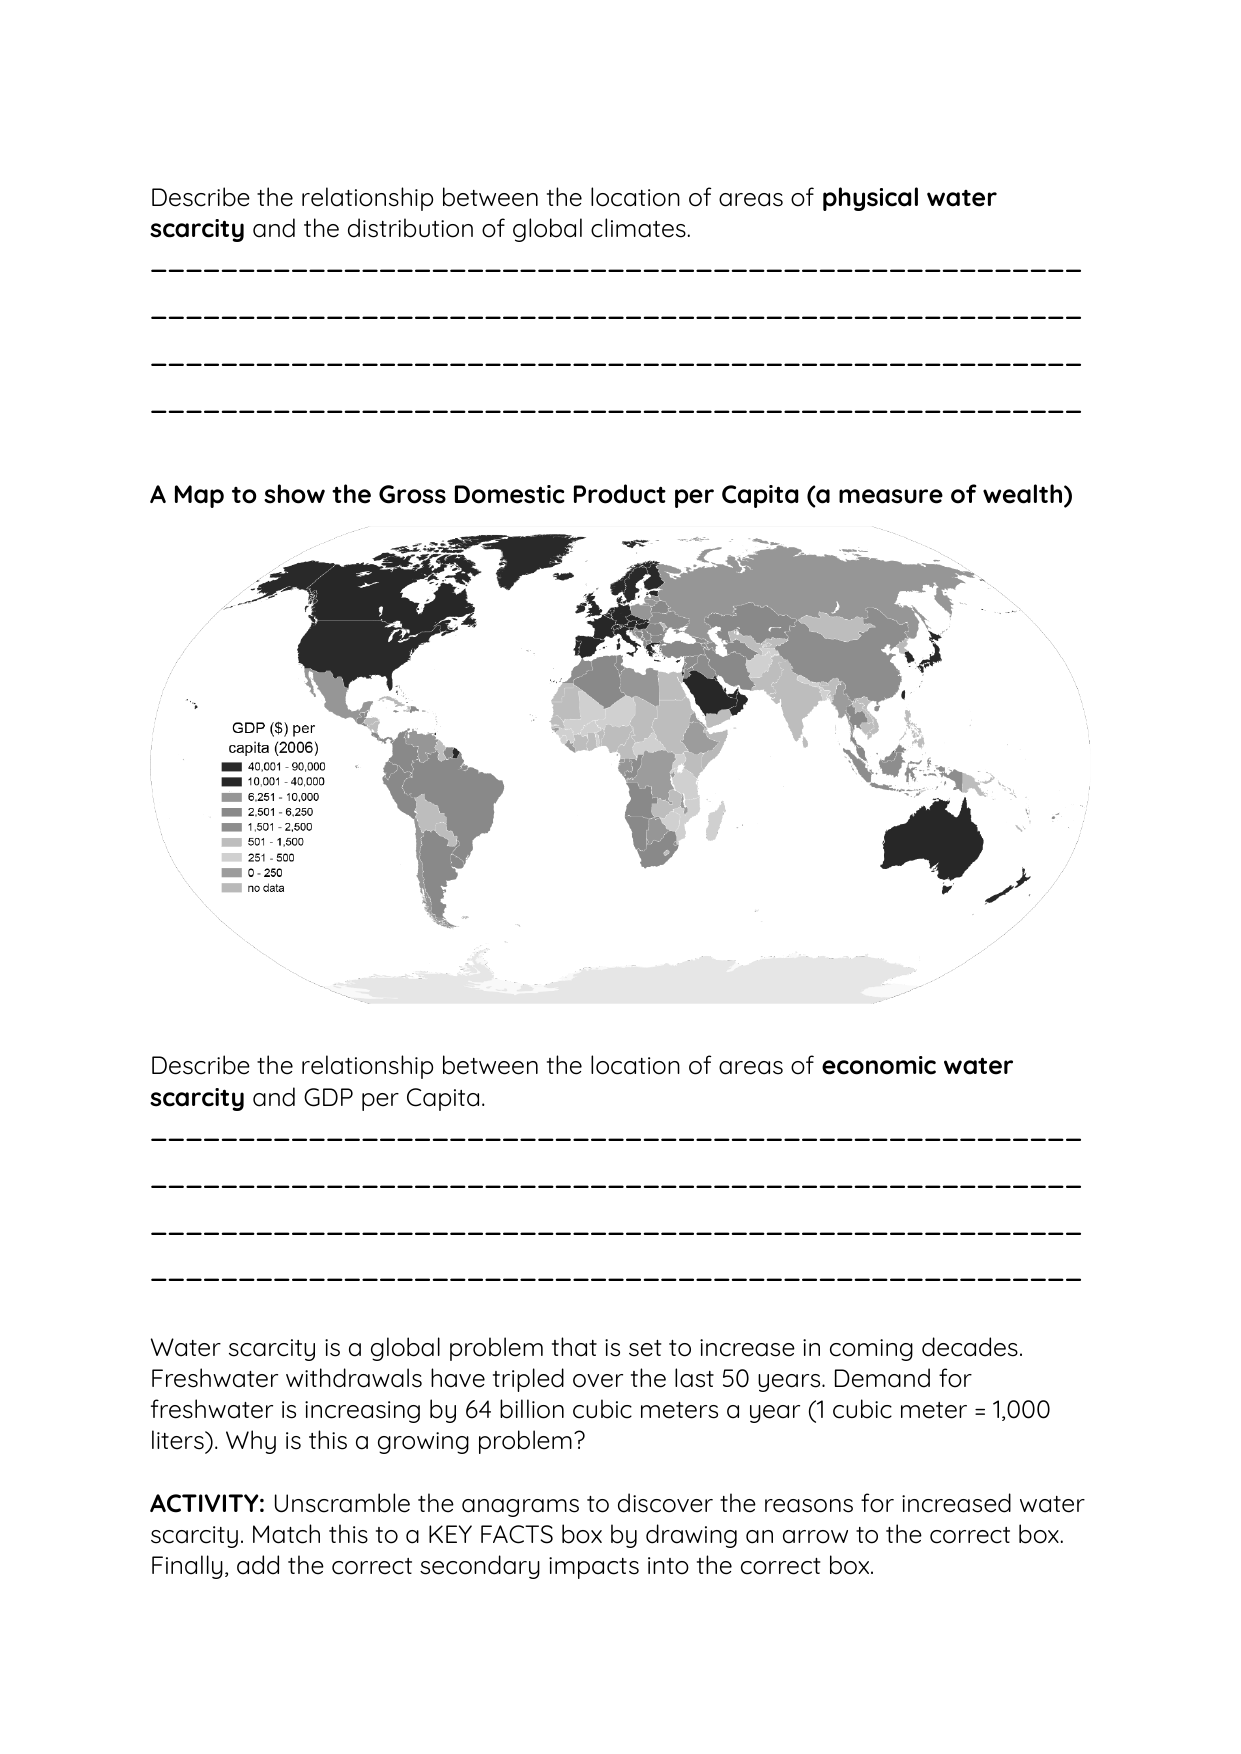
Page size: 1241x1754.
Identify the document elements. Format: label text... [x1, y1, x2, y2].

text Describe the relationship between the location of areas of economic water scarcity and GDP per Capita. [150, 1050, 1090, 1112]
text Describe the relationship between the location of areas of physical water scarcity and the distribution of global climates. [150, 181, 1090, 244]
text ____________________________________________________________________________________________________________________________________________________________________________________________________________________ [150, 244, 1090, 416]
text A Map to show the Gross Domestic Product per Capita (a measure of wealth) [150, 478, 1090, 509]
text ACTIVITY: Unscramble the anagrams to discover the reasons for increased water scarcity. Match this to a KEY FACTS box by drawing an arrow to the correct box. Finally, add the correct secondary impacts into the correct box. [150, 1487, 1090, 1581]
text ____________________________________________________________________________________________________________________________________________________________________________________________________________________ [150, 1112, 1090, 1284]
text Water scarcity is a global problem that is set to increase in coming decades. Freshwater withdrawals have tripled over the last 50 years. Demand for freshwater is increasing by 64 billion cubic meters a year (1 cubic meter = 1,000 liters). Why is this a growing problem? [150, 1331, 1090, 1456]
